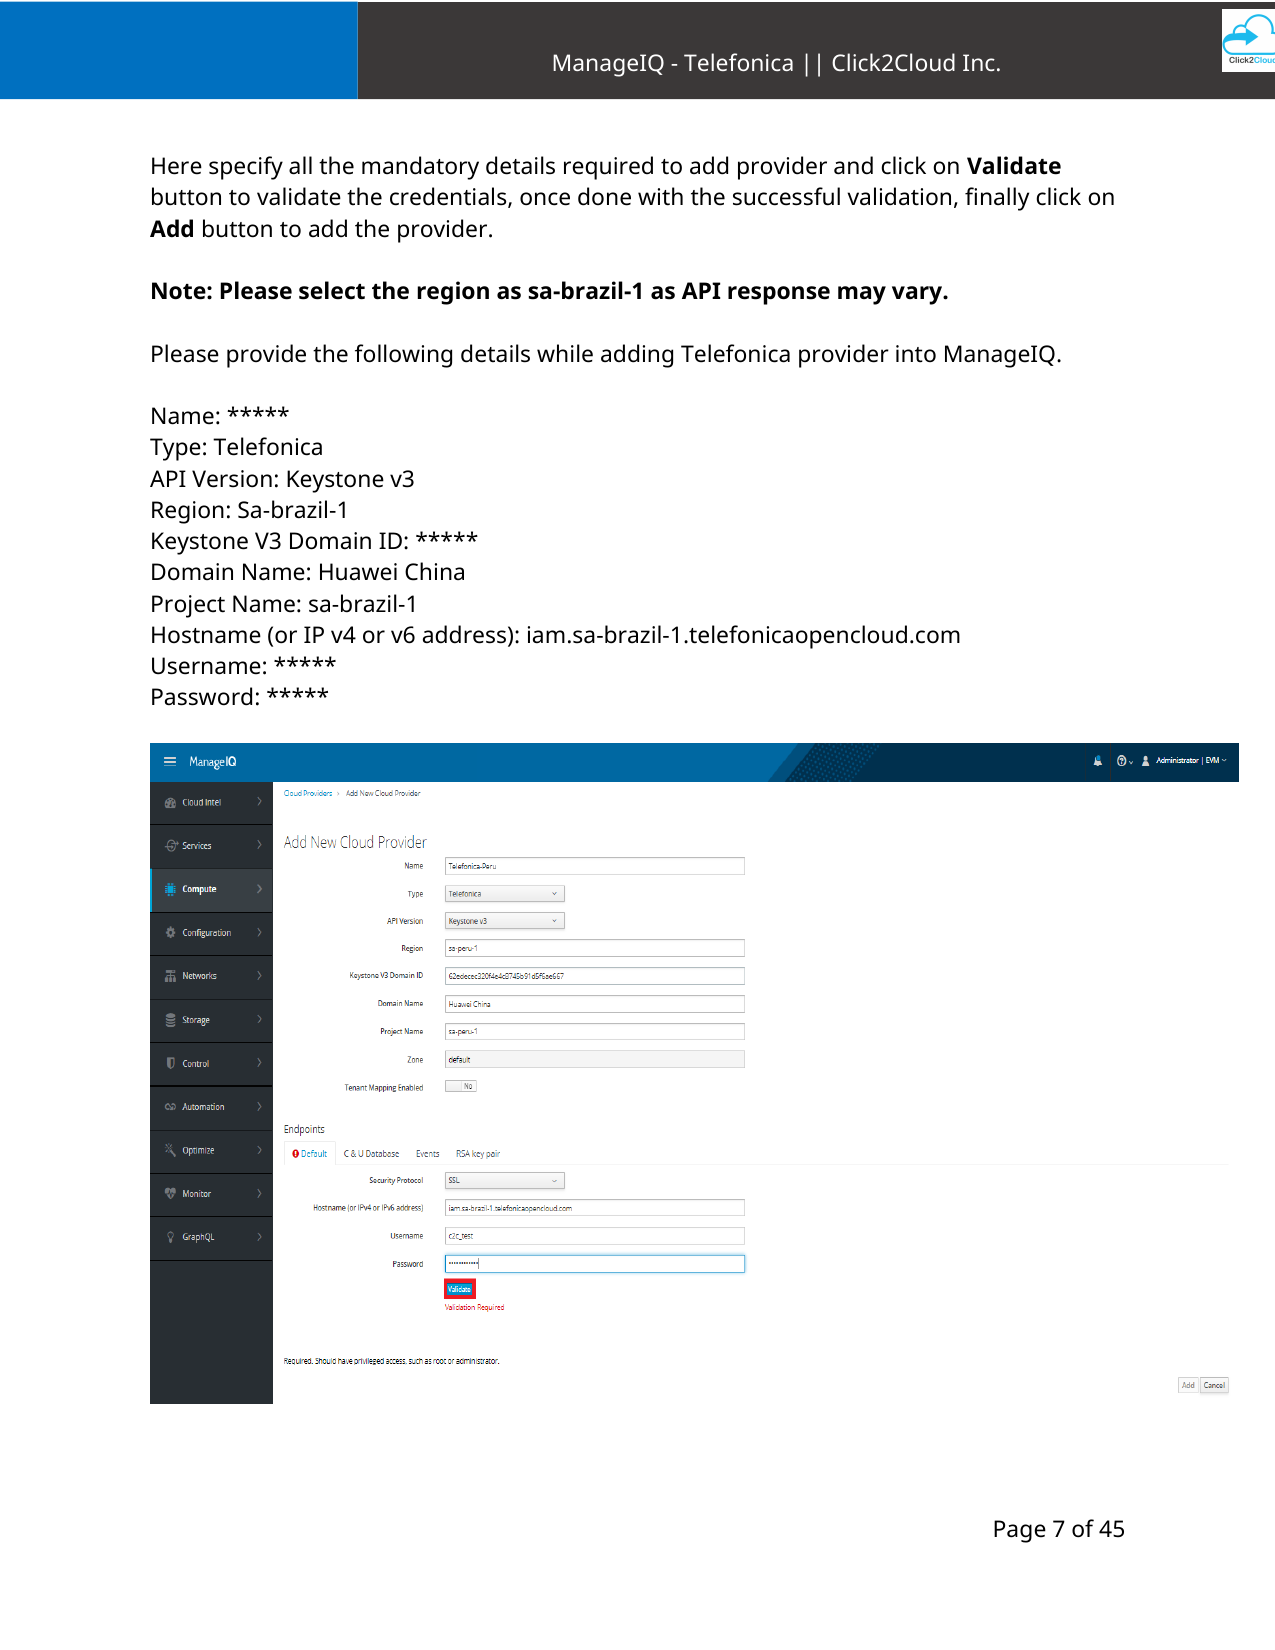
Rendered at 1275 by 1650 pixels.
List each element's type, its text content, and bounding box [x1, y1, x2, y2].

text Keystone V3 Domain ID: ***** [150, 525, 1125, 556]
text Domain Name: Huawei China [150, 556, 1125, 587]
text Region: Sa-brazil-1 [150, 494, 1125, 525]
text Password: ***** [150, 681, 1125, 712]
text Hostname (or IP v4 or v6 address): iam.sa-brazil-1.telefonicaopencloud.com [150, 619, 1125, 650]
text Please provide the following details while adding Telefonica provider into ManageIQ. [150, 337, 1125, 369]
text Type: Telefonica [150, 431, 1125, 462]
text Username: ***** [150, 650, 1125, 681]
picture [1222, 9, 1275, 72]
text Here specify all the mandatory details required to add provider and click on Validate button to validate the credentials, once done with the successful validation, finally click on Add button to add the provider. [150, 150, 1125, 244]
text Name: ***** [150, 400, 1125, 431]
text Note: Please select the region as sa-brazil-1 as API response may vary. [150, 275, 1125, 306]
picture [150, 743, 1239, 1404]
text API Version: Keystone v3 [150, 462, 1125, 494]
text Project Name: sa-brazil-1 [150, 587, 1125, 619]
